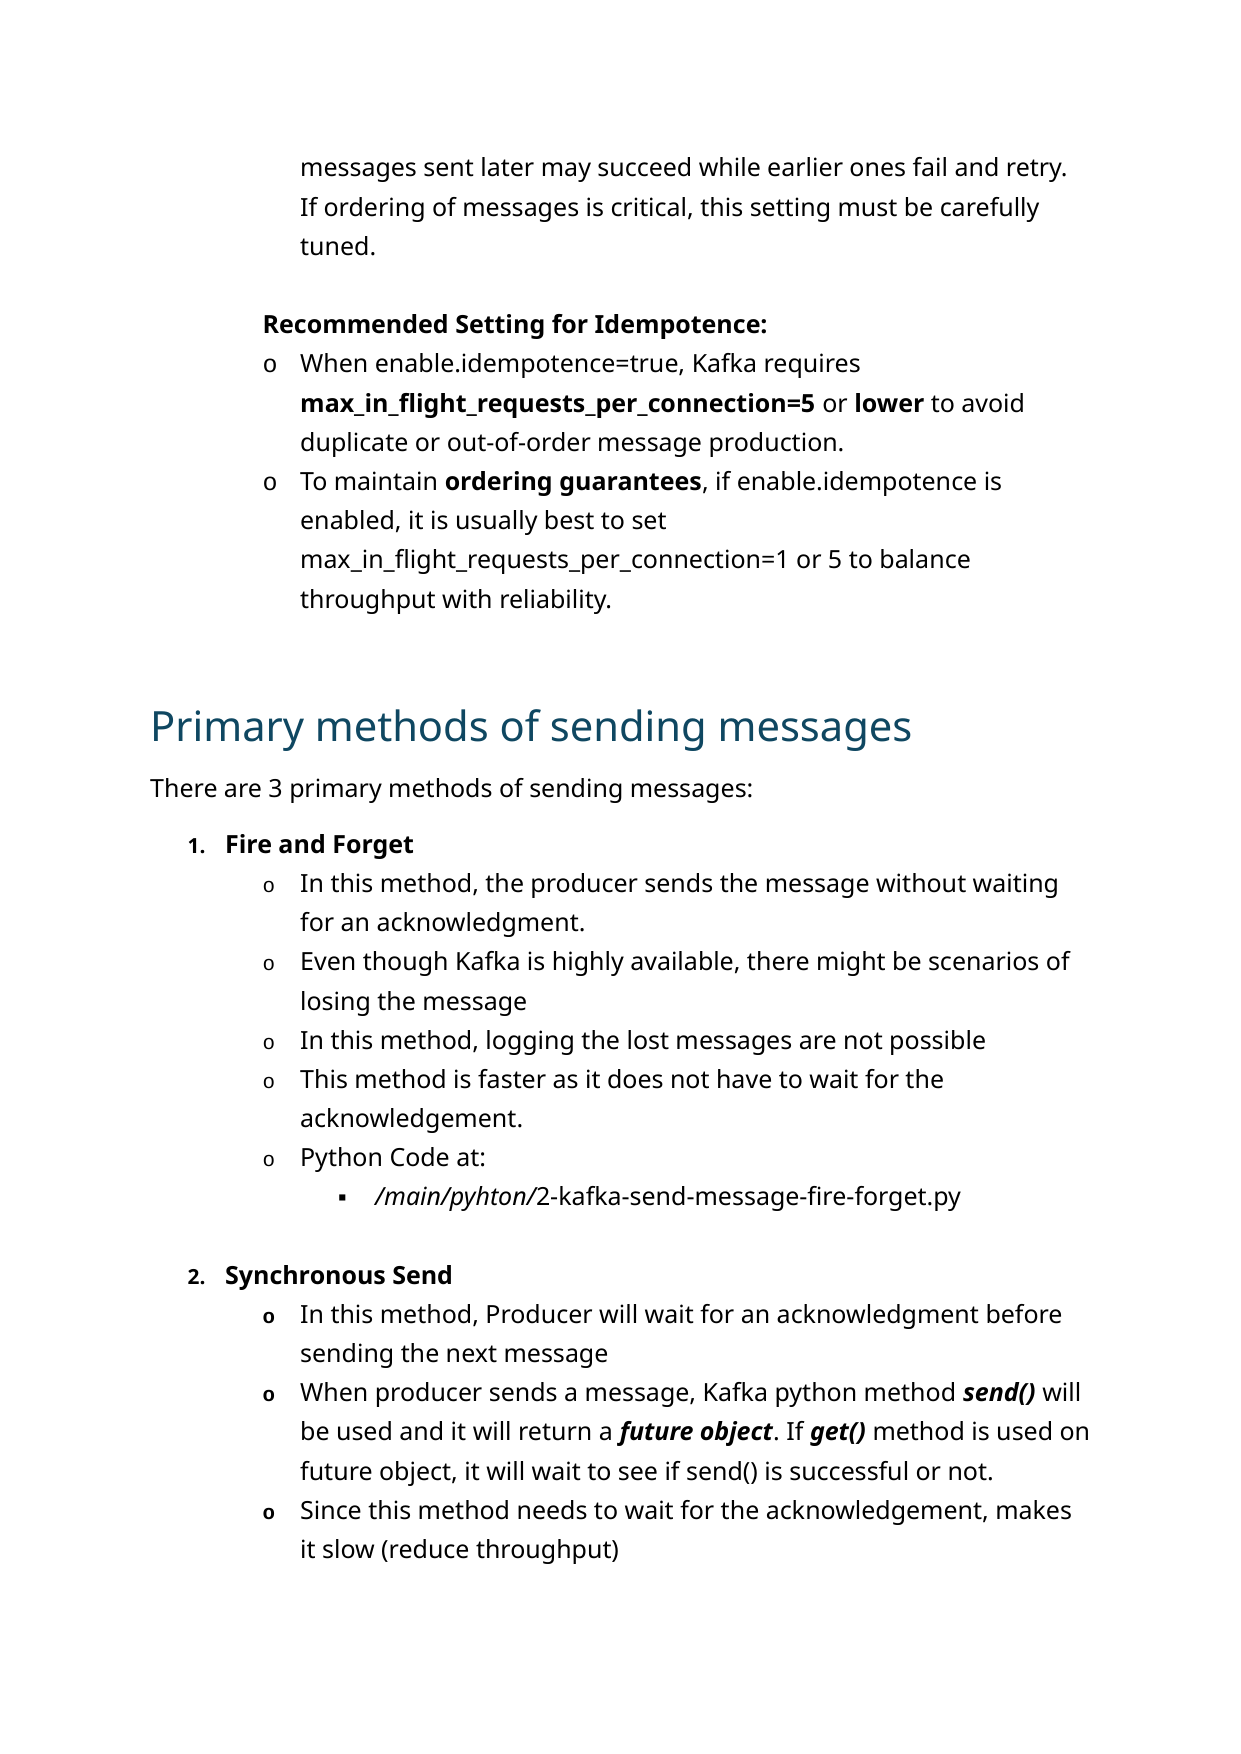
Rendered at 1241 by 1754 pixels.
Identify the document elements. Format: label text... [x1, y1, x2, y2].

list Since this method needs to wait for the acknowledgement, makes it slow (reduce throughput) [262, 1492, 1090, 1566]
list In this method, Producer will wait for an acknowledgment before sending the next message [262, 1296, 1090, 1370]
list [262, 150, 1090, 262]
list Python Code at: [262, 1140, 1090, 1174]
list When enable.idempotence=true, Kafka requires max_in_flight_requests_per_connection=5 or lower to avoid duplicate or out-of-order message production. [262, 346, 1090, 458]
text There are 3 primary methods of sending messages: [150, 771, 1090, 805]
list Even though Kafka is highly available, there might be scenarios of losing the message [262, 944, 1090, 1017]
list /main/pyhton/2-kafka-send-message-fire-forget.py [337, 1179, 1090, 1213]
list Synchronous Send [187, 1257, 1090, 1291]
list This method is faster as it does not have to wait for the acknowledgement. [262, 1061, 1090, 1135]
list When producer sends a message, Kafka python method send() will be used and it will return a future object. If get() method is used on future object, it will wait to see if send() is successful or not. [262, 1375, 1090, 1487]
list Fire and Forget [187, 826, 1090, 861]
list In this method, the producer sends the message without waiting for an acknowledgment. [262, 866, 1090, 939]
list Recommended Setting for Idempotence: [225, 307, 1090, 341]
subtitle Primary methods of sending messages [150, 697, 1090, 754]
list In this method, logging the lost messages are not possible [262, 1022, 1090, 1056]
list To maintain ordering guarantees, if enable.idempotence is enabled, it is usually best to set max_in_flight_requests_per_connection=1 or 5 to balance throughput with reliability. [262, 463, 1090, 615]
